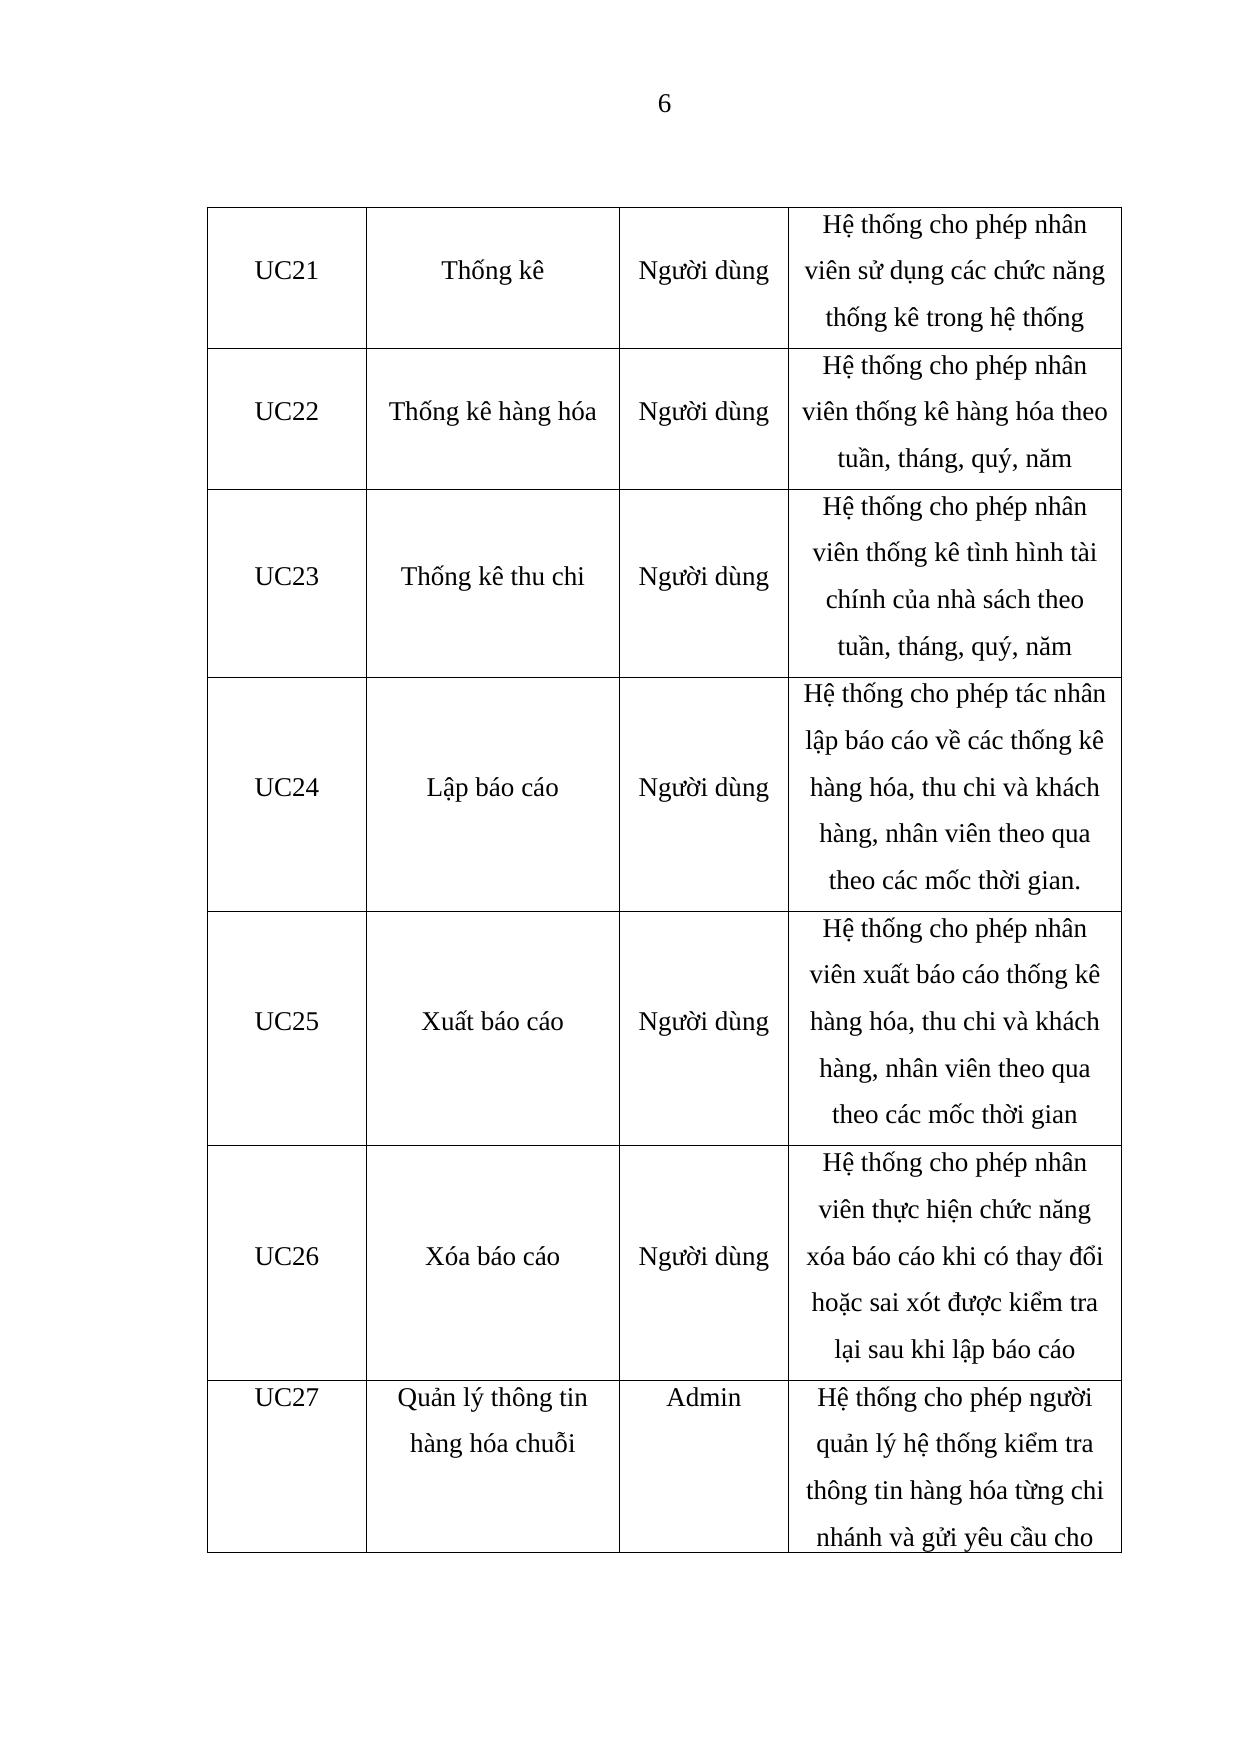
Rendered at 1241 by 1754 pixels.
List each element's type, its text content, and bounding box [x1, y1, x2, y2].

table_cell Admin [620, 1381, 788, 1552]
table_cell Hệ thống cho phép nhân viên thống kê hàng hóa theo tuần, tháng, quý, năm [789, 349, 1121, 489]
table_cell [789, 1381, 1121, 1552]
table_cell UC27 [208, 1381, 366, 1552]
table_cell UC26 [208, 1146, 366, 1380]
table_cell Người dùng [620, 912, 788, 1145]
table_cell Hệ thống cho phép nhân viên xuất báo cáo thống kê hàng hóa, thu chi và khách hàng, nhân viên theo qua theo các mốc thời gian [789, 912, 1121, 1145]
table_cell Người dùng [620, 349, 788, 489]
table_cell Người dùng [620, 490, 788, 677]
table_cell UC23 [208, 490, 366, 677]
table_cell UC21 [208, 208, 366, 348]
table_cell Người dùng [620, 678, 788, 911]
table_cell UC25 [208, 912, 366, 1145]
table_cell UC22 [208, 349, 366, 489]
table_cell Thống kê [367, 208, 619, 348]
table_cell Xuất báo cáo [367, 912, 619, 1145]
table_cell Người dùng [620, 1146, 788, 1380]
table_cell Thống kê hàng hóa [367, 349, 619, 489]
table_cell Người dùng [620, 208, 788, 348]
table_cell Lập báo cáo [367, 678, 619, 911]
table_cell Hệ thống cho phép nhân viên thực hiện chức năng xóa báo cáo khi có thay đổi hoặc sai xót được kiểm tra lại sau khi lập báo cáo [789, 1146, 1121, 1380]
table_cell UC24 [208, 678, 366, 911]
table_cell Hệ thống cho phép nhân viên thống kê tình hình tài chính của nhà sách theo tuần, tháng, quý, năm [789, 490, 1121, 677]
table_cell Hệ thống cho phép tác nhân lập báo cáo về các thống kê hàng hóa, thu chi và khách hàng, nhân viên theo qua theo các mốc thời gian. [789, 678, 1121, 911]
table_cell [367, 1381, 619, 1552]
table_cell Thống kê thu chi [367, 490, 619, 677]
table_cell Xóa báo cáo [367, 1146, 619, 1380]
table_cell Hệ thống cho phép nhân viên sử dụng các chức năng thống kê trong hệ thống [789, 208, 1121, 348]
